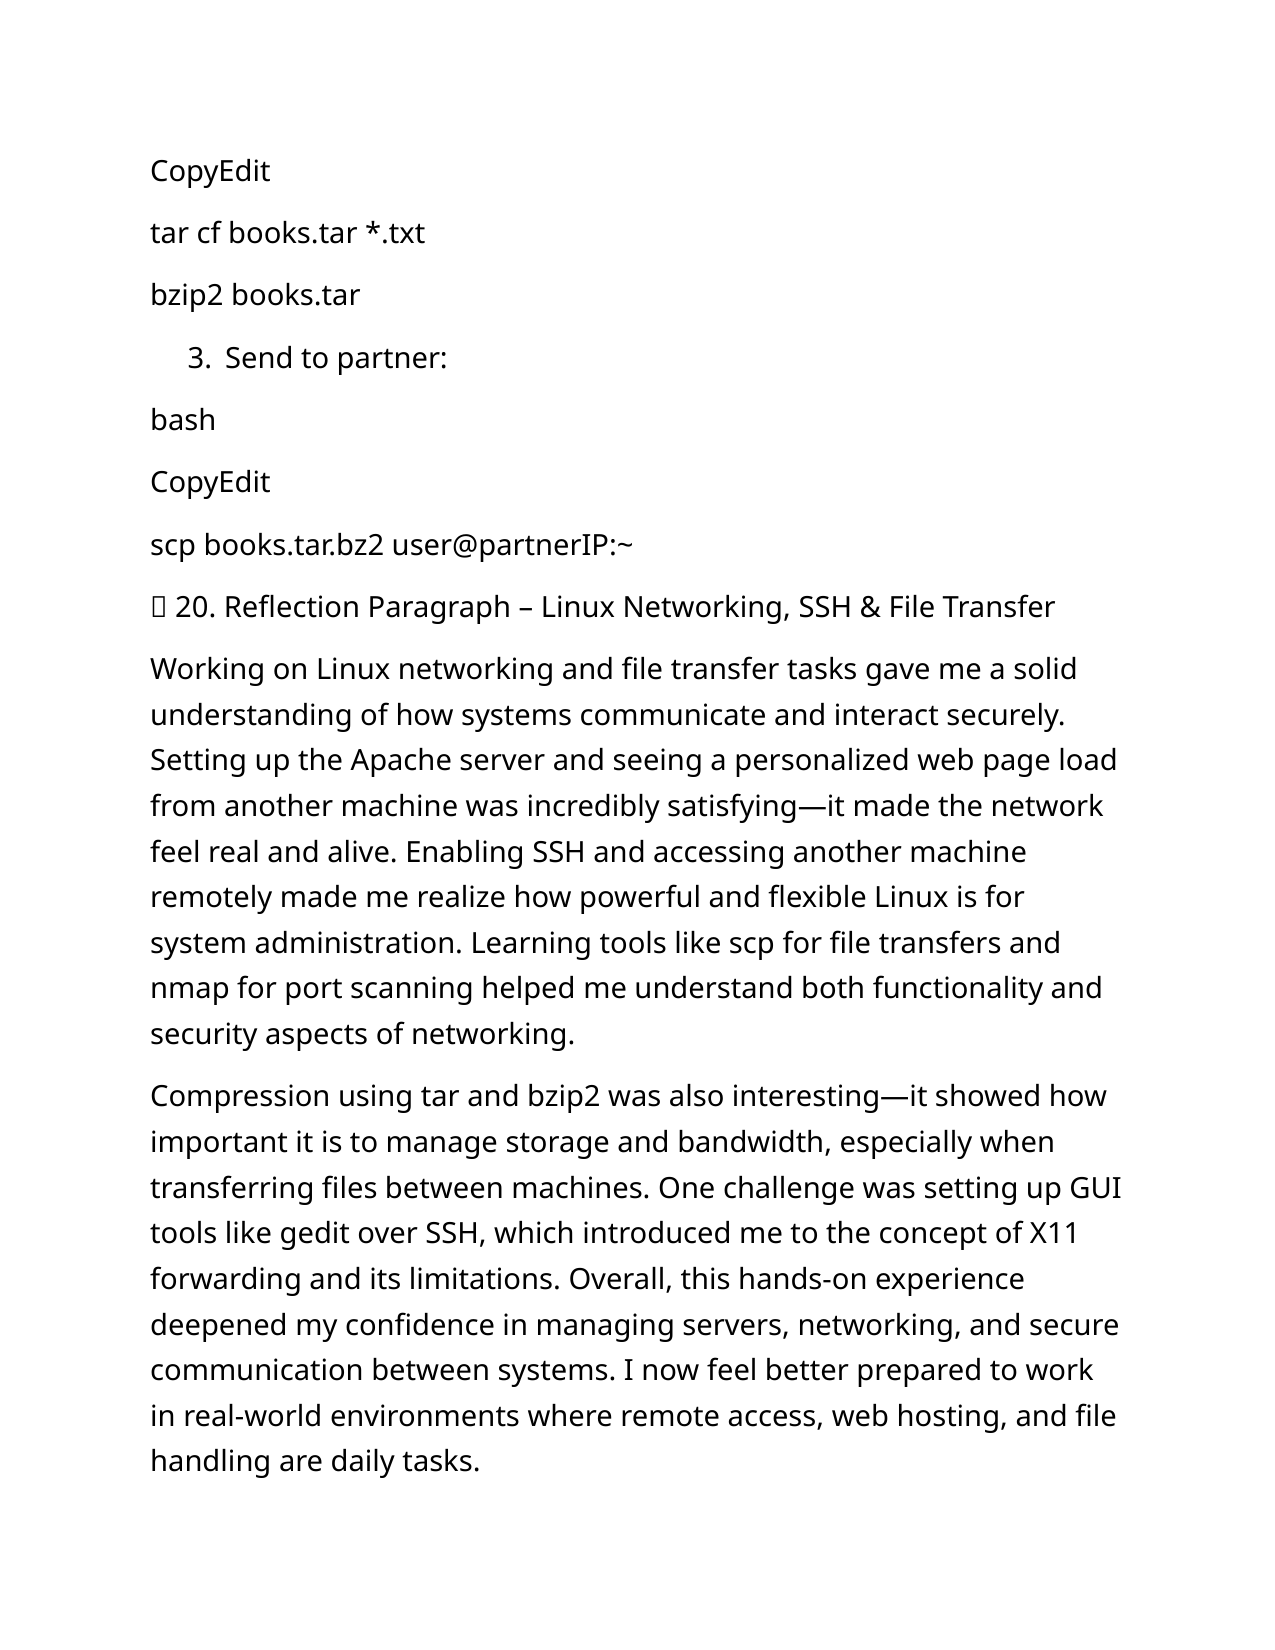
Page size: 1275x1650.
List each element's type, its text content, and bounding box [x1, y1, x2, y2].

list Send to partner: [187, 337, 1125, 377]
text CopyEdit [150, 150, 1125, 190]
text Compression using tar and bzip2 was also interesting—it showed how important it is to manage storage and bandwidth, especially when transferring files between machines. One challenge was setting up GUI tools like gedit over SSH, which introduced me to the concept of X11 forwarding and its limitations. Overall, this hands-on experience deepened my confidence in managing servers, networking, and secure communication between systems. I now feel better prepared to work in real-world environments where remote access, web hosting, and file handling are daily tasks. [150, 1076, 1125, 1480]
text ✅ 20. Reflection Paragraph – Linux Networking, SSH & File Transfer [150, 586, 1125, 626]
text Working on Linux networking and file transfer tasks gave me a solid understanding of how systems communicate and interact securely. Setting up the Apache server and seeing a personalized web page load from another machine was incredibly satisfying—it made the network feel real and alive. Enabling SSH and accessing another machine remotely made me realize how powerful and flexible Linux is for system administration. Learning tools like scp for file transfers and nmap for port scanning helped me understand both functionality and security aspects of networking. [150, 648, 1125, 1053]
text bash [150, 399, 1125, 439]
text tar cf books.tar *.txt [150, 212, 1125, 252]
text CopyEdit [150, 461, 1125, 501]
text bzip2 books.tar [150, 274, 1125, 314]
text scp books.tar.bz2 user@partnerIP:~ [150, 524, 1125, 563]
